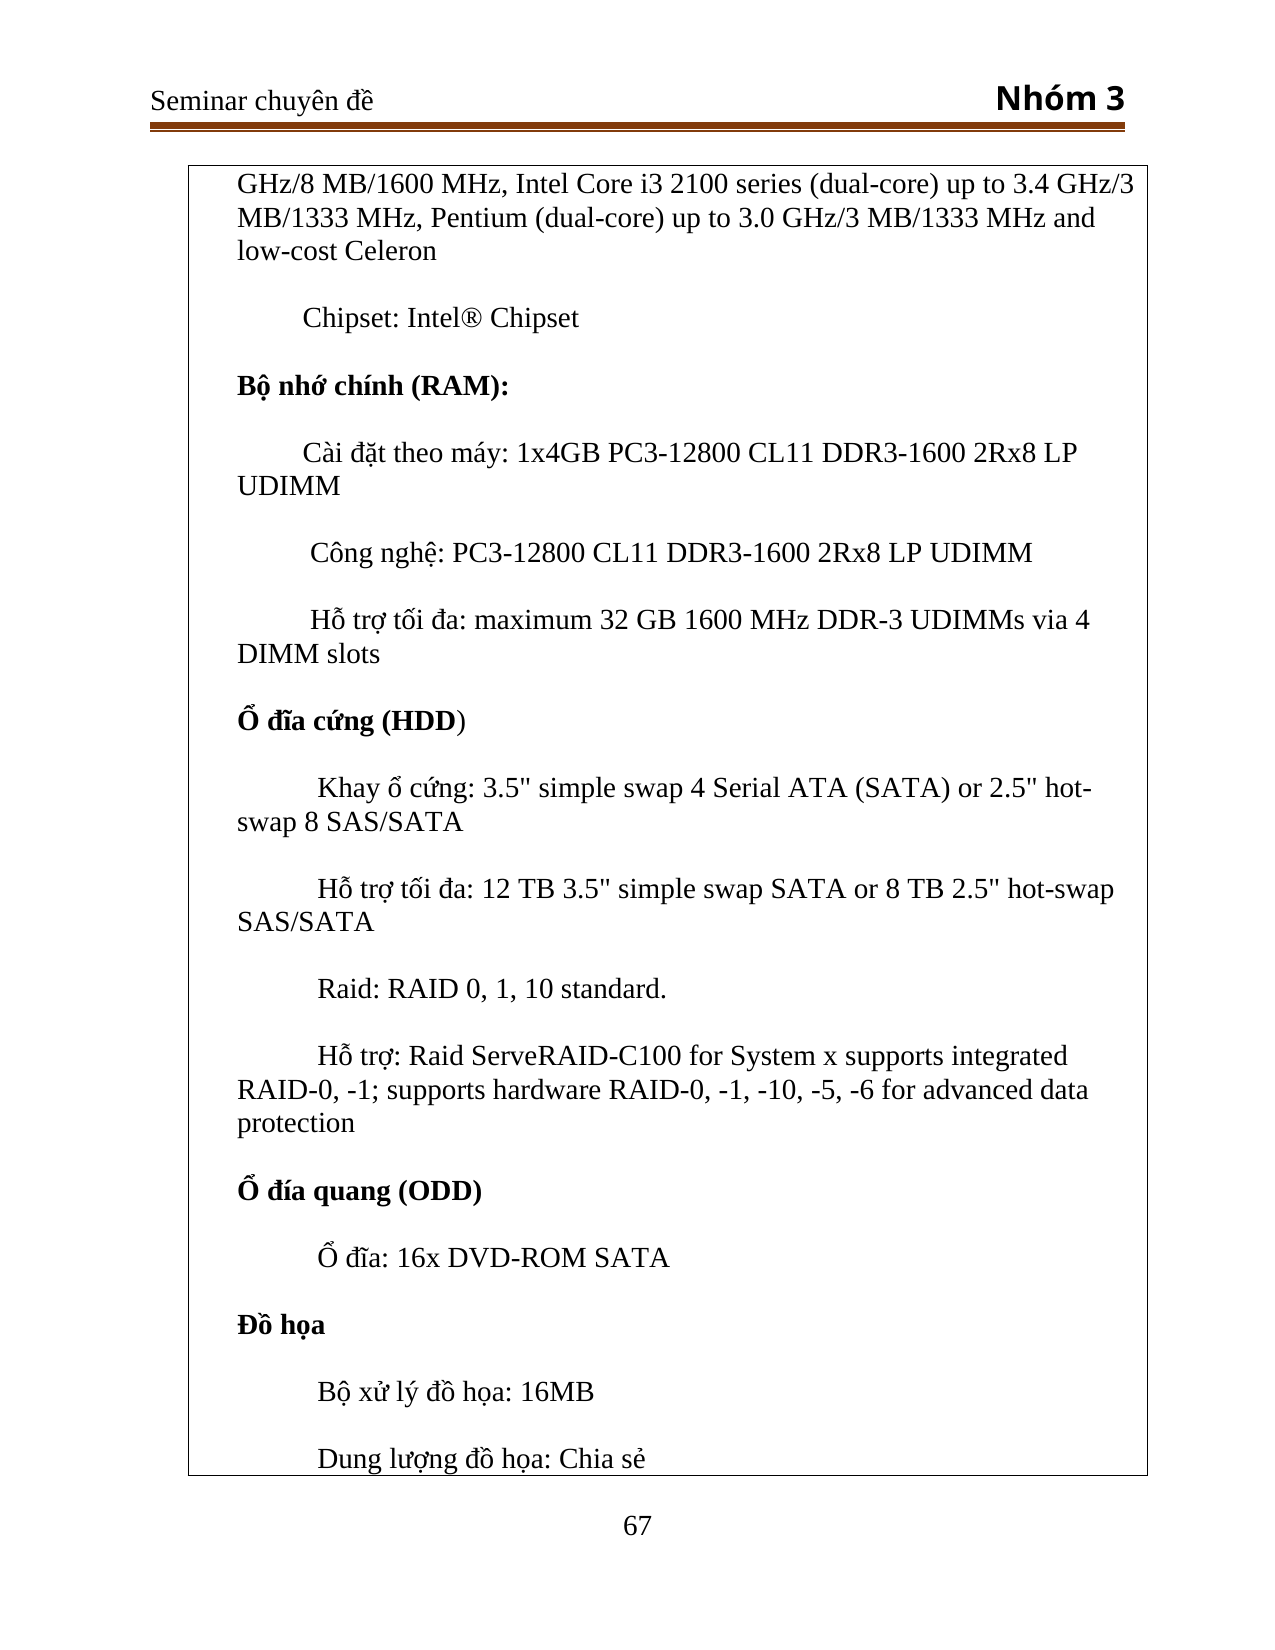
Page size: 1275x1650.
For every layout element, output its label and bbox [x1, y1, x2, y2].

table_header [189, 166, 1147, 1474]
